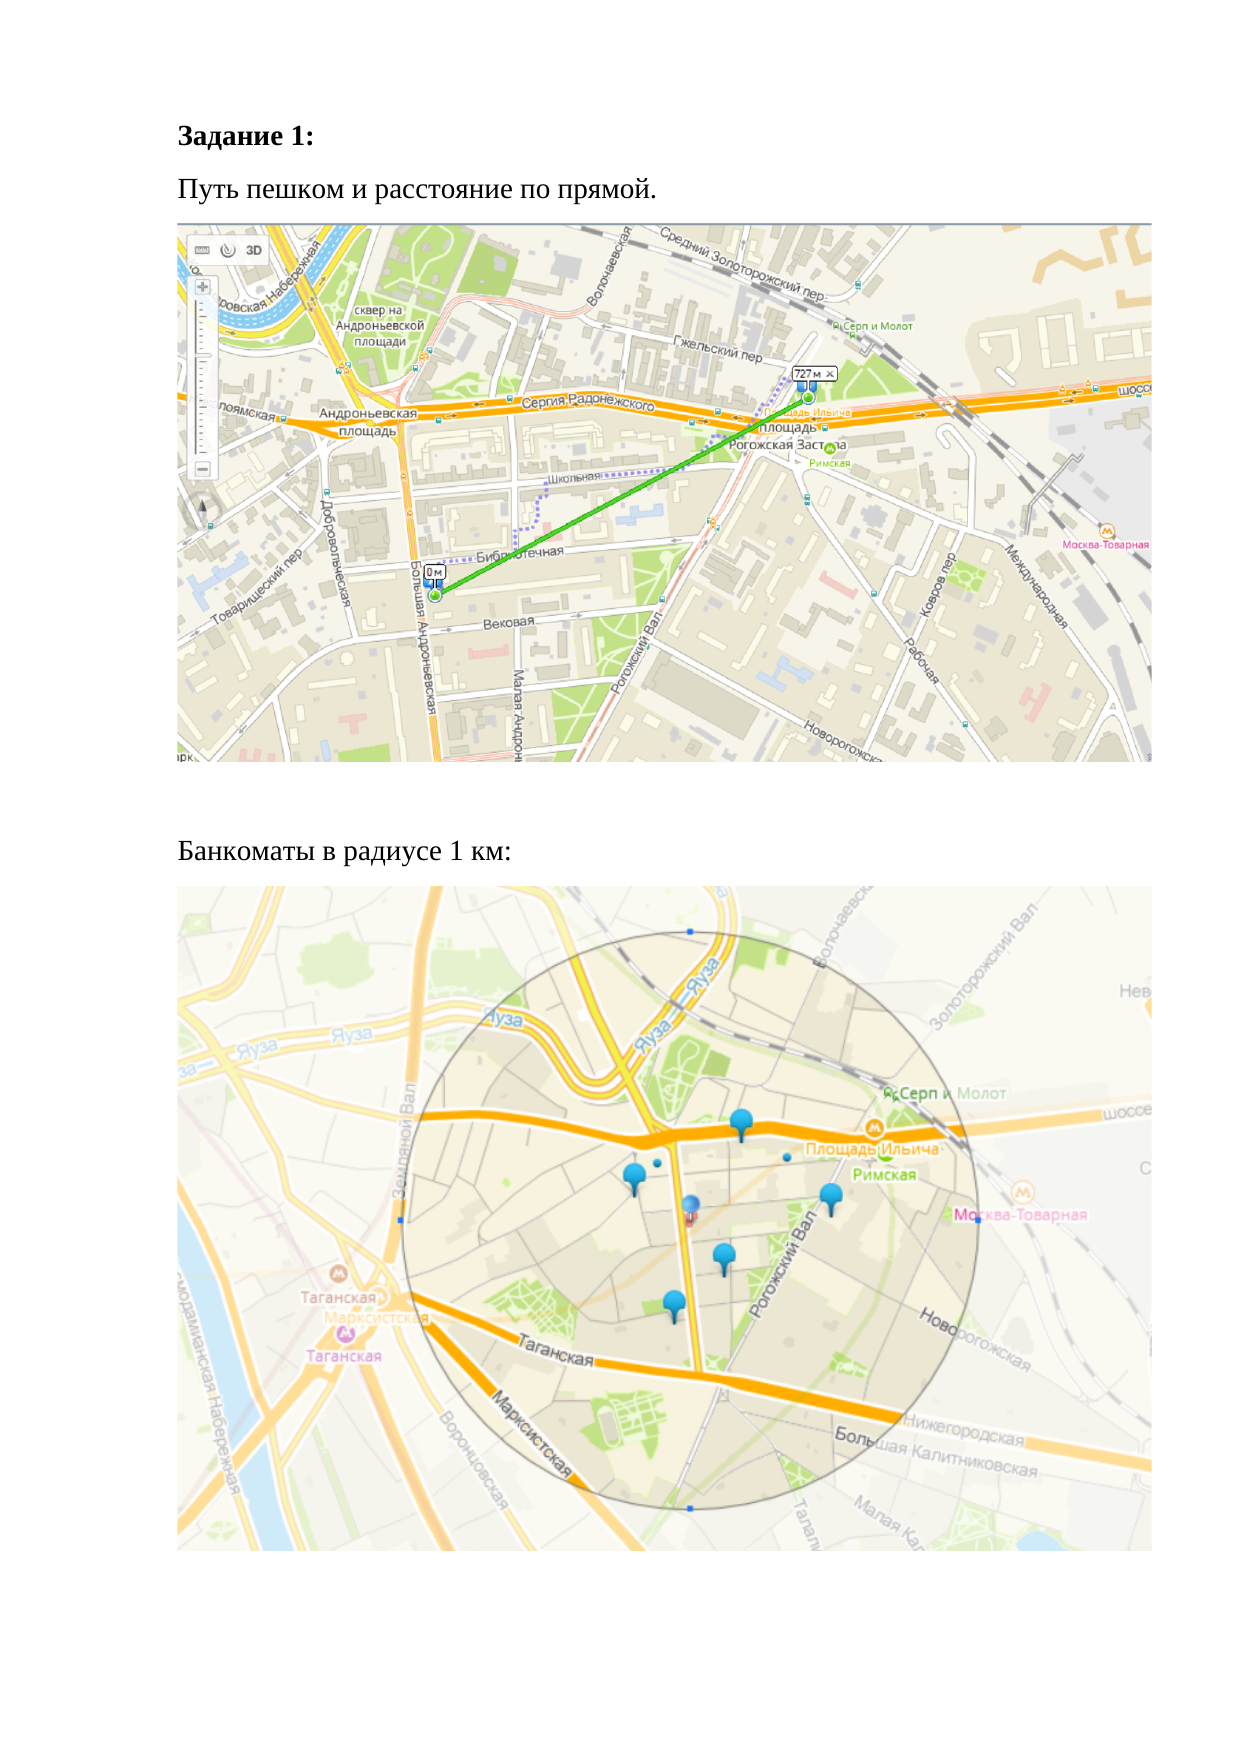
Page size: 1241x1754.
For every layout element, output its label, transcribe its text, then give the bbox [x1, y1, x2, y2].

picture [177, 223, 1152, 762]
text Задание 1: [177, 118, 1152, 152]
picture [177, 886, 1152, 1551]
text Банкоматы в радиусе 1 км: [177, 833, 1152, 867]
text Путь пешком и расстояние по прямой. [177, 171, 1152, 204]
